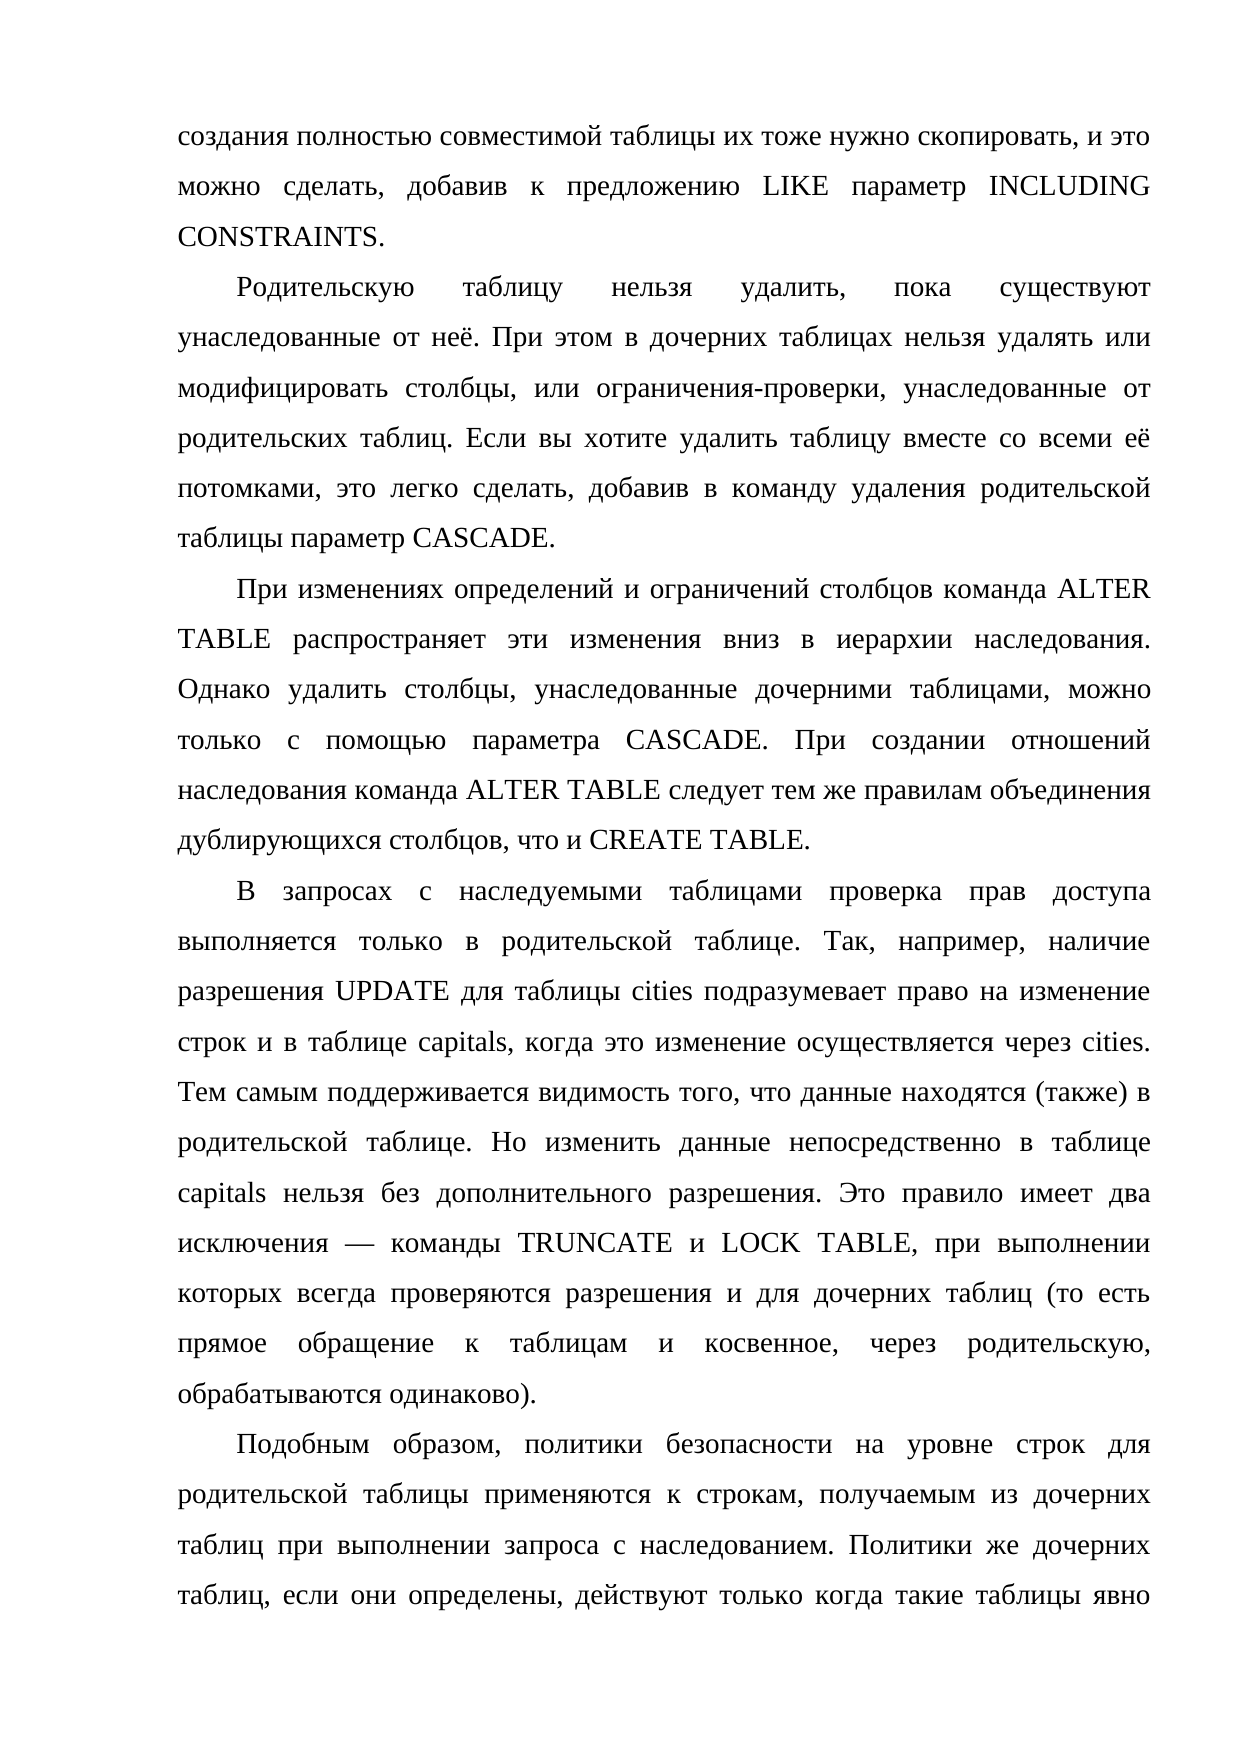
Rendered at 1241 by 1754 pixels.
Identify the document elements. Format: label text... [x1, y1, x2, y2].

text В запросах с наследуемыми таблицами проверка прав доступа выполняется только в родительской таблице. Так, например, наличие разрешения UPDATE для таблицы cities подразумевает право на изменение строк и в таблице capitals, когда это изменение осуществляется через cities. Тем самым поддерживается видимость того, что данные находятся (также) в родительской таблице. Но изменить данные непосредственно в таблице capitals нельзя без дополнительного разрешения. Это правило имеет два исключения — команды TRUNCATE и LOCK TABLE, при выполнении которых всегда проверяются разрешения и для дочерних таблиц (то есть прямое обращение к таблицам и косвенное, через родительскую, обрабатываются одинаково). [177, 873, 1152, 1409]
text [177, 118, 1152, 252]
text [177, 1426, 1152, 1611]
text При изменениях определений и ограничений столбцов команда ALTER TABLE распространяет эти изменения вниз в иерархии наследования. Однако удалить столбцы, унаследованные дочерними таблицами, можно только с помощью параметра CASCADE. При создании отношений наследования команда ALTER TABLE следует тем же правилам объединения дублирующихся столбцов, что и CREATE TABLE. [177, 571, 1152, 856]
text Родительскую таблицу нельзя удалить, пока существуют унаследованные от неё. При этом в дочерних таблицах нельзя удалять или модифицировать столбцы, или ограничения-проверки, унаследованные от родительских таблиц. Если вы хотите удалить таблицу вместе со всеми её потомками, это легко сделать, добавив в команду удаления родительской таблицы параметр CASCADE. [177, 269, 1152, 554]
